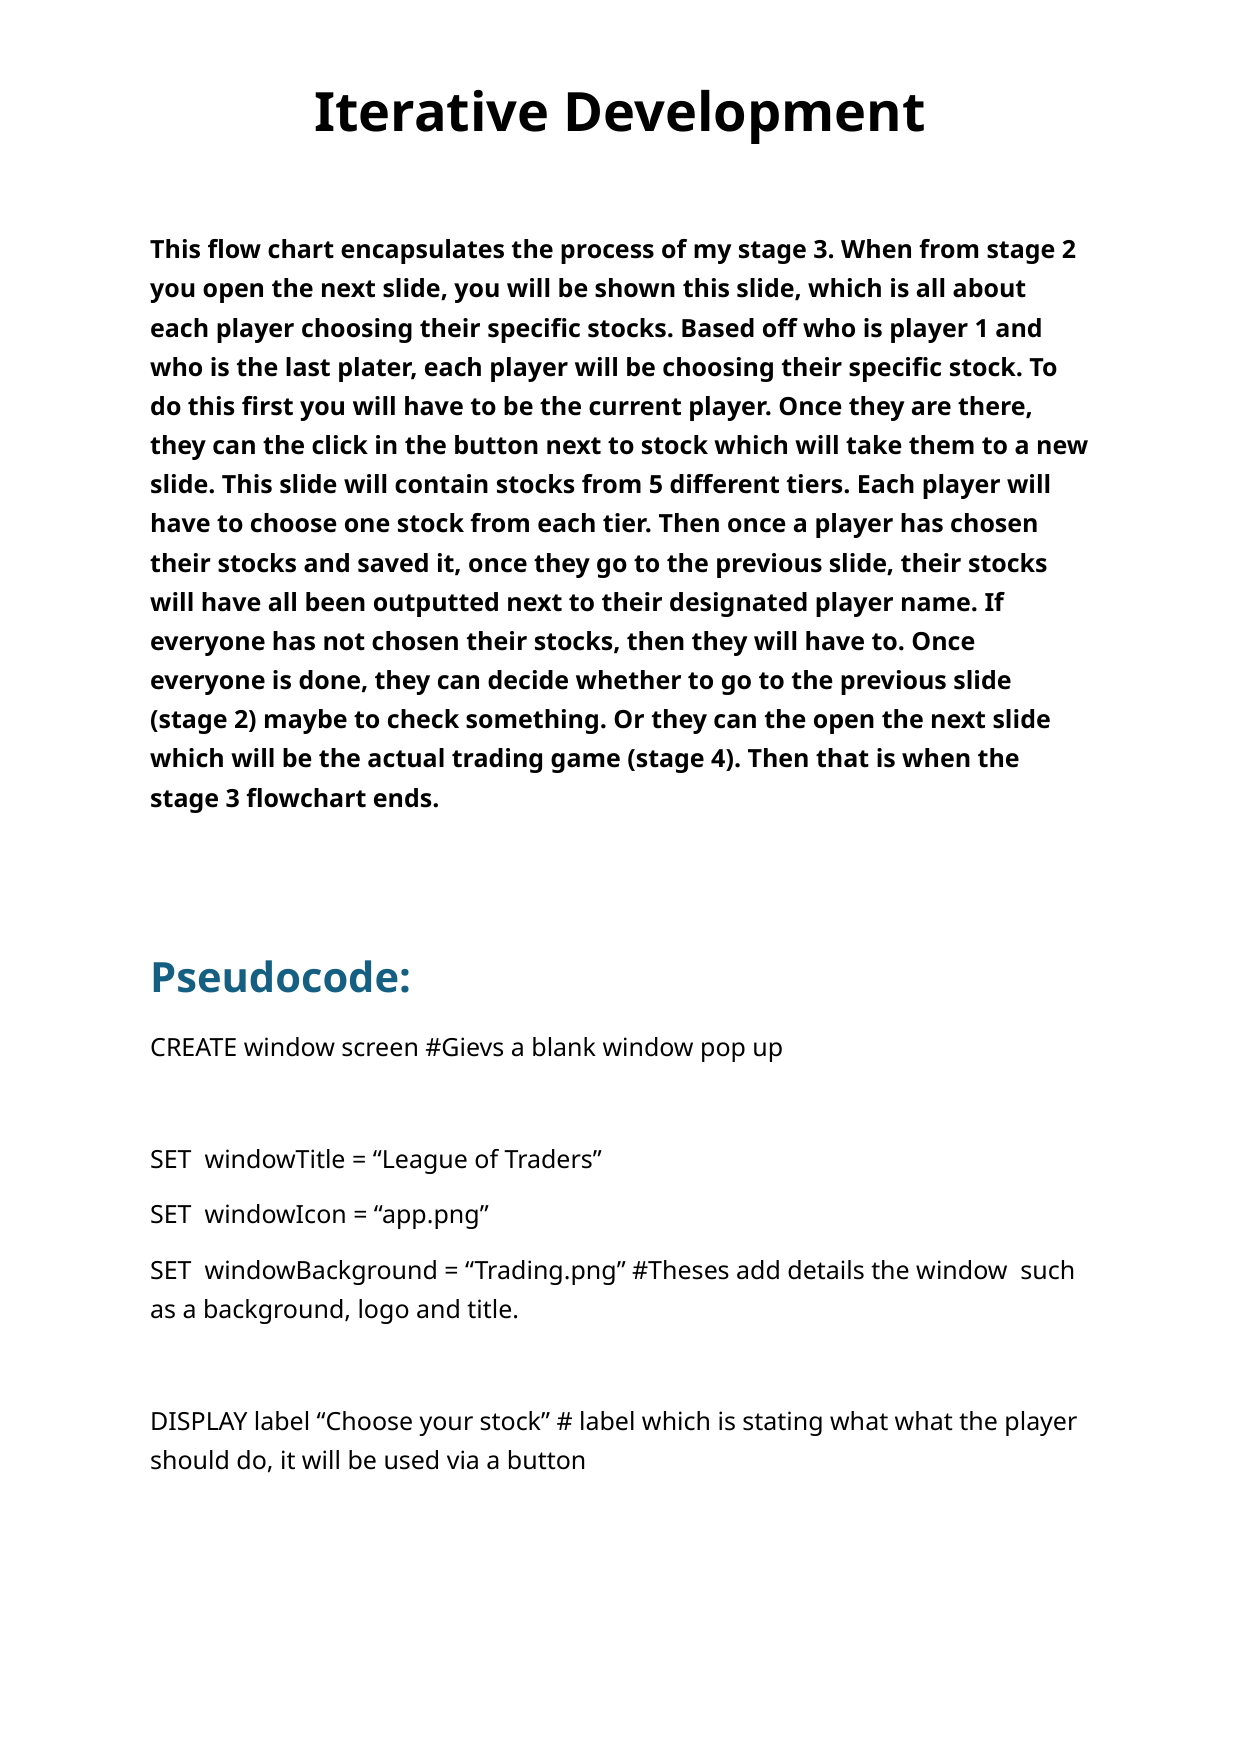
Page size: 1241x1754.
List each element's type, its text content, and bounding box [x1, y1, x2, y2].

text SET windowTitle = “League of Traders” [150, 1141, 1090, 1175]
text This flow chart encapsulates the process of my stage 3. When from stage 2 you open the next slide, you will be shown this slide, which is all about each player choosing their specific stocks. Based off who is player 1 and who is the last plater, each player will be choosing their specific stock. To do this first you will have to be the current player. Once they are there, they can the click in the button next to stock which will take them to a new slide. This slide will contain stocks from 5 different tiers. Each player will have to choose one stock from each tier. Then once a player has chosen their stocks and saved it, once they go to the previous slide, their stocks will have all been outputted next to their designated player name. If everyone has not chosen their stocks, then they will have to. Once everyone is done, they can decide whether to go to the previous slide (stage 2) maybe to check something. Or they can the open the next slide which will be the actual trading game (stage 4). Then that is when the stage 3 flowchart ends. [150, 232, 1090, 814]
text CREATE window screen #Gievs a blank window pop up [150, 1029, 1090, 1064]
text DISPLAY label “Choose your stock” # label which is stating what what the player should do, it will be used via a button [150, 1404, 1090, 1477]
text Pseudocode: [150, 948, 1090, 1004]
text SET windowBackground = “Trading.png” #Theses add details the window such as a background, logo and title. [150, 1253, 1090, 1326]
text SET windowIcon = “app.png” [150, 1197, 1090, 1231]
